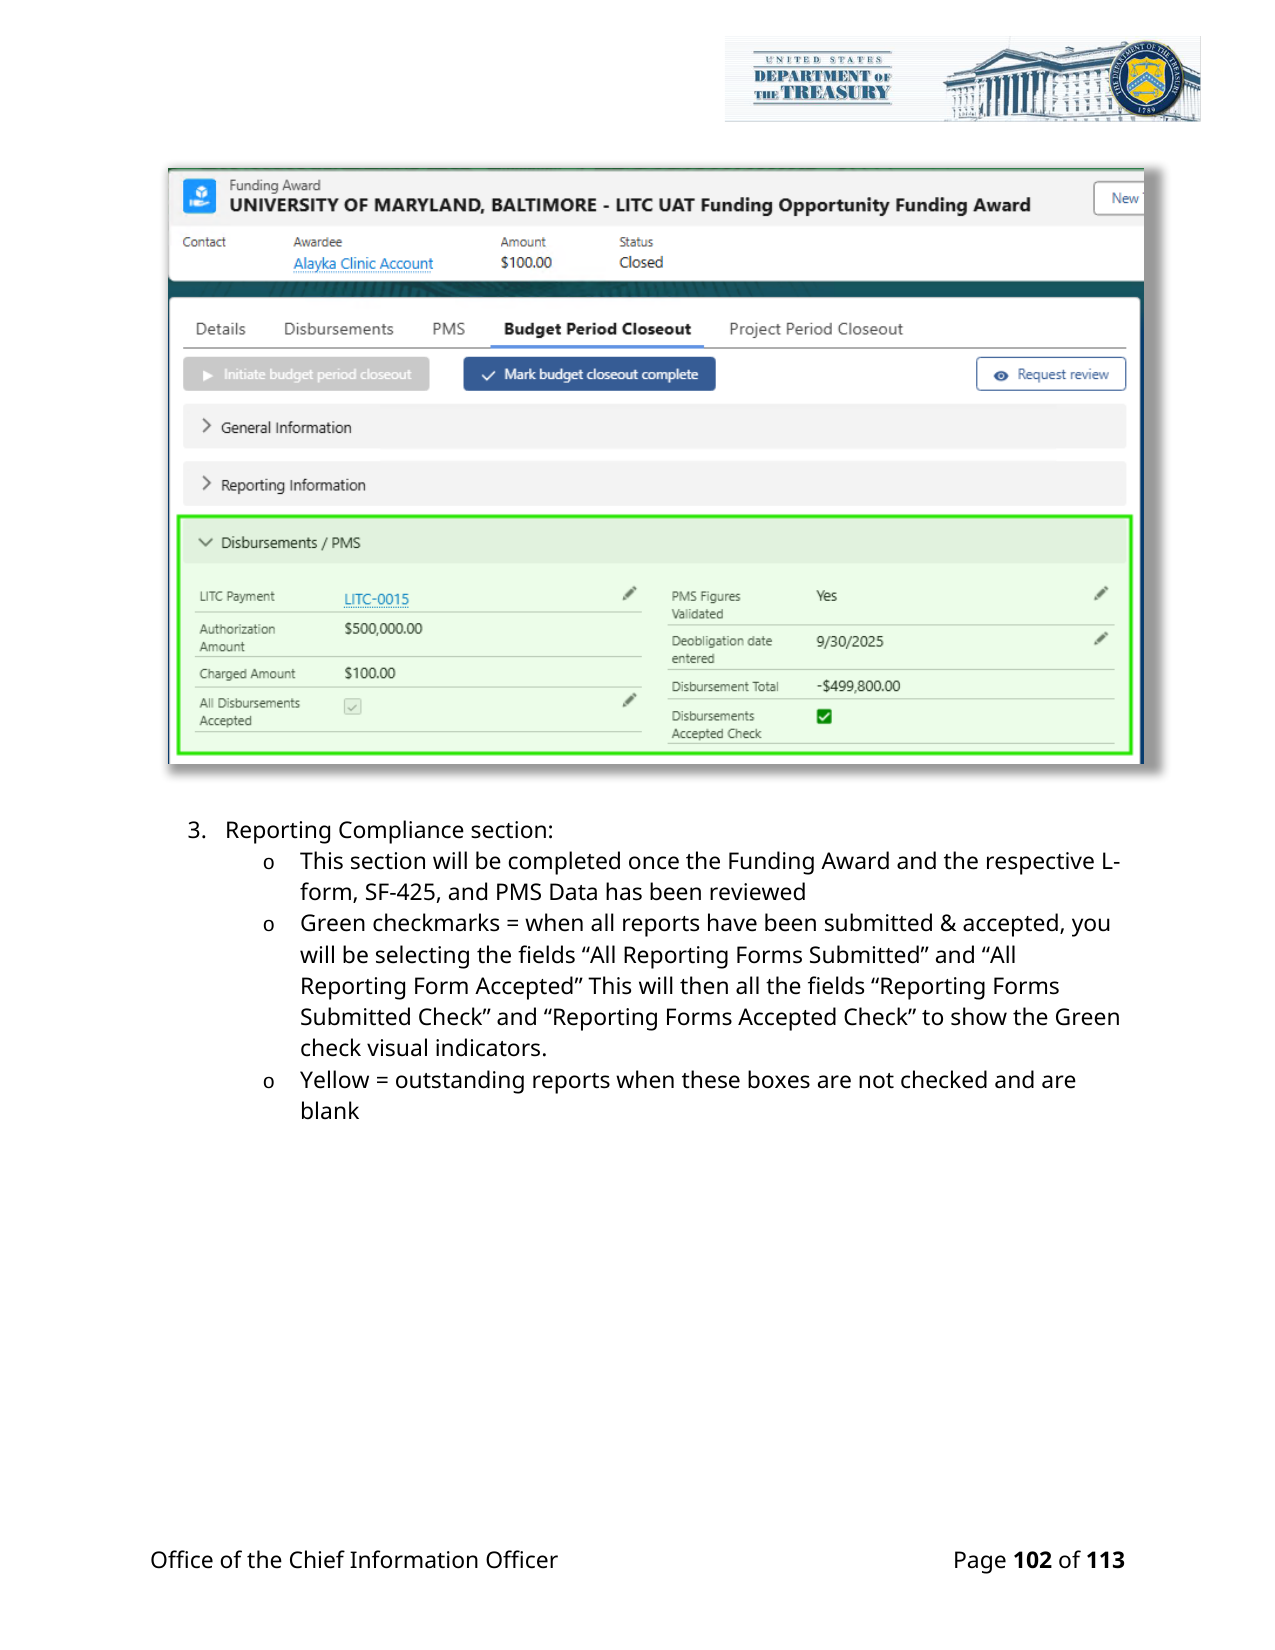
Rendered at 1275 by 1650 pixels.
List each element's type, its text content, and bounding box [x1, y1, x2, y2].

list Green checkmarks = when all reports have been submitted & accepted, you will be selecting the fields “All Reporting Forms Submitted” and “All Reporting Form Accepted” This will then all the fields “Reporting Forms Submitted Check” and “Reporting Forms Accepted Check” to show the Green check visual indicators. [262, 907, 1125, 1064]
picture [168, 168, 1144, 764]
picture [724, 36, 1201, 122]
list This section will be completed once the Funding Award and the respective L-form, SF-425, and PMS Data has been reviewed [262, 845, 1125, 907]
list Yellow = outstanding reports when these boxes are not checked and are blank [262, 1064, 1125, 1126]
list Reporting Compliance section: [187, 814, 1125, 845]
